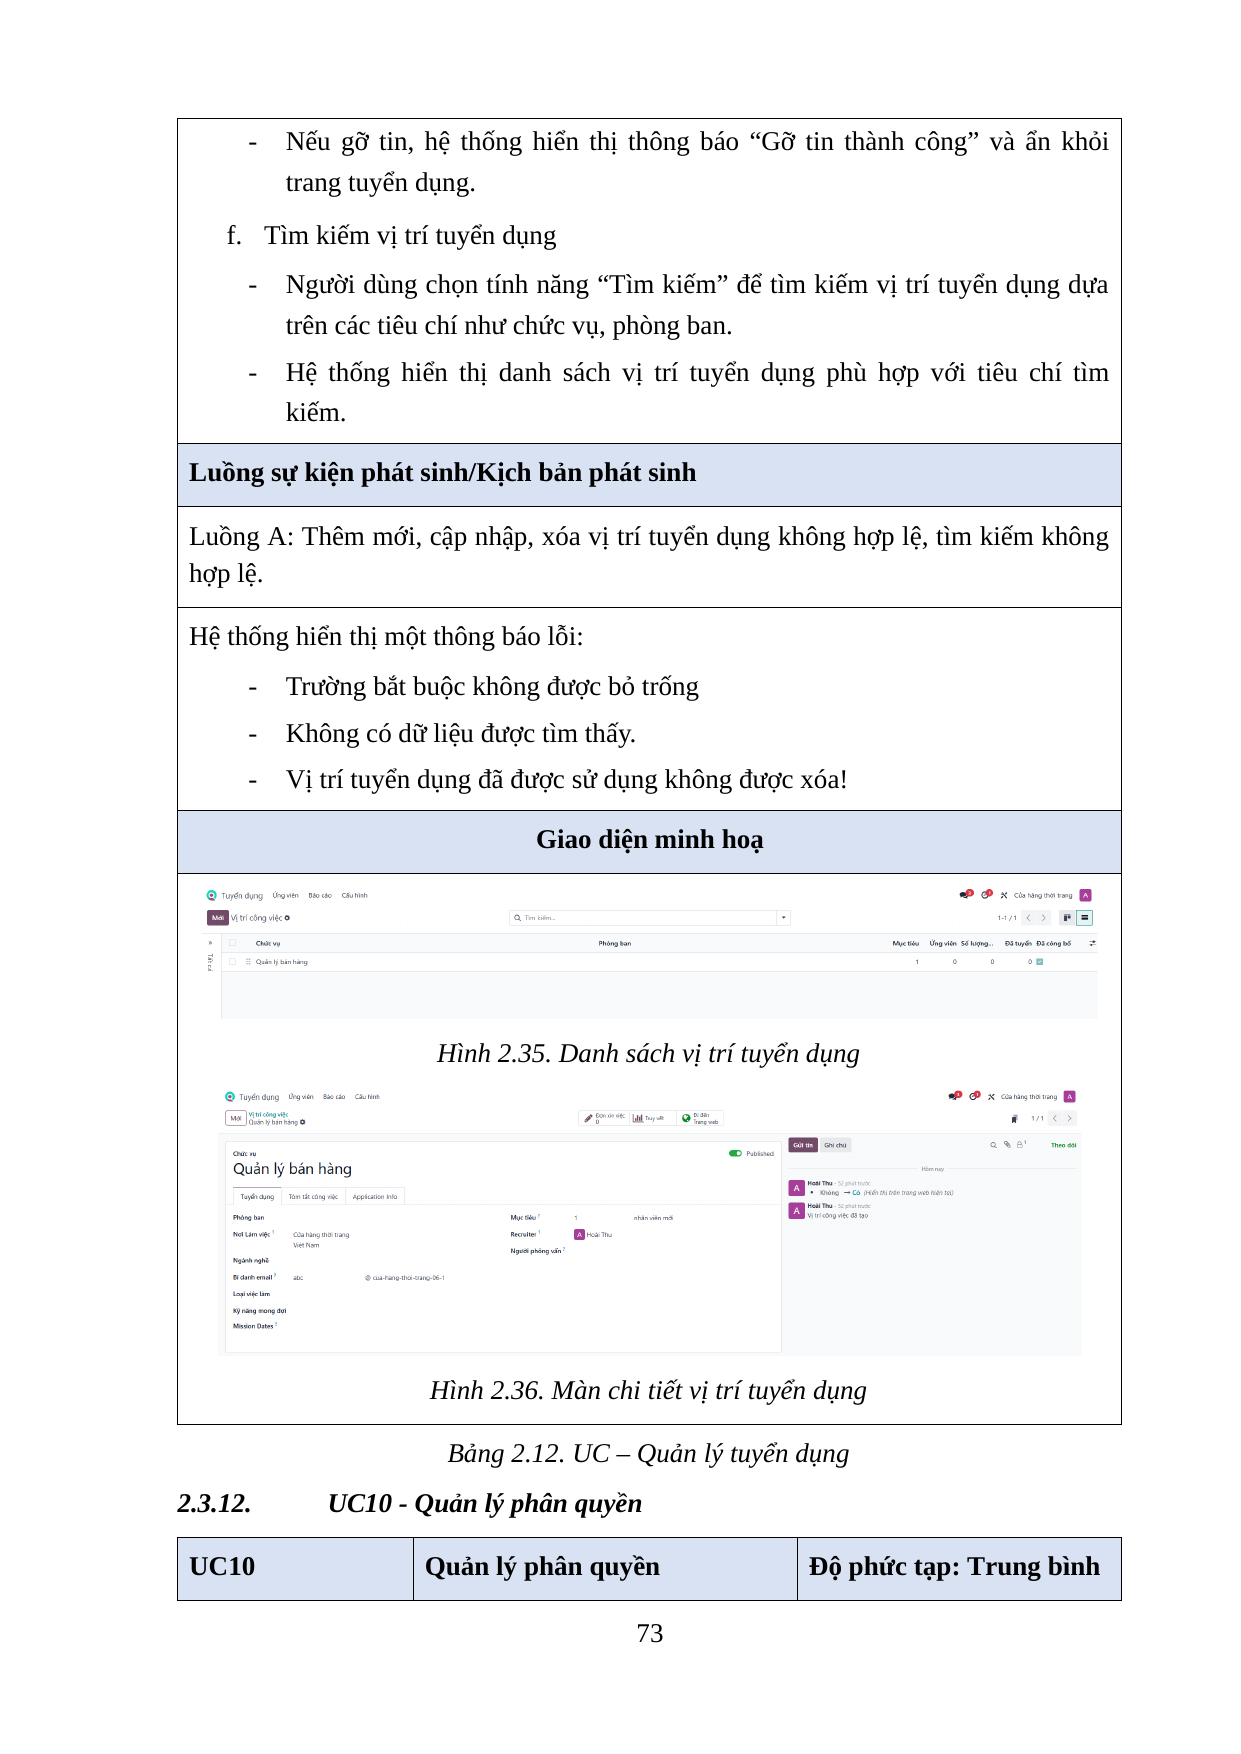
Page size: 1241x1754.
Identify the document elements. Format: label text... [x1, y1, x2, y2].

table_cell Luồng A: Thêm mới, cập nhập, xóa vị trí tuyển dụng không hợp lệ, tìm kiếm không hợp lệ. [178, 507, 1121, 607]
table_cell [178, 119, 1121, 443]
table_cell Giao diện minh hoạ [178, 811, 1121, 873]
table_header Quản lý phân quyền [414, 1538, 797, 1600]
table_header UC10 [178, 1538, 413, 1600]
table_cell Hệ thống hiển thị một thông báo lỗi: Trường bắt buộc không được bỏ trống Không có dữ liệu được tìm thấy. Vị trí tuyển dụng đã được sử dụng không được xóa! [178, 608, 1121, 810]
picture [218, 1086, 1082, 1356]
table_cell Luồng sự kiện phát sinh/Kịch bản phát sinh [178, 444, 1121, 506]
table_header Độ phức tạp: Trung bình [798, 1538, 1121, 1600]
table_cell Hình 2.34. Danh sách vị trí tuyển dụng Hình 2.35. Màn chi tiết vị trí tuyển dụng [178, 874, 1121, 1424]
text Bảng 2.12. UC – Quản lý tuyển dụng [177, 1437, 1122, 1468]
subtitle UC10 - Quản lý phân quyền [177, 1487, 1122, 1518]
picture [201, 886, 1098, 1019]
